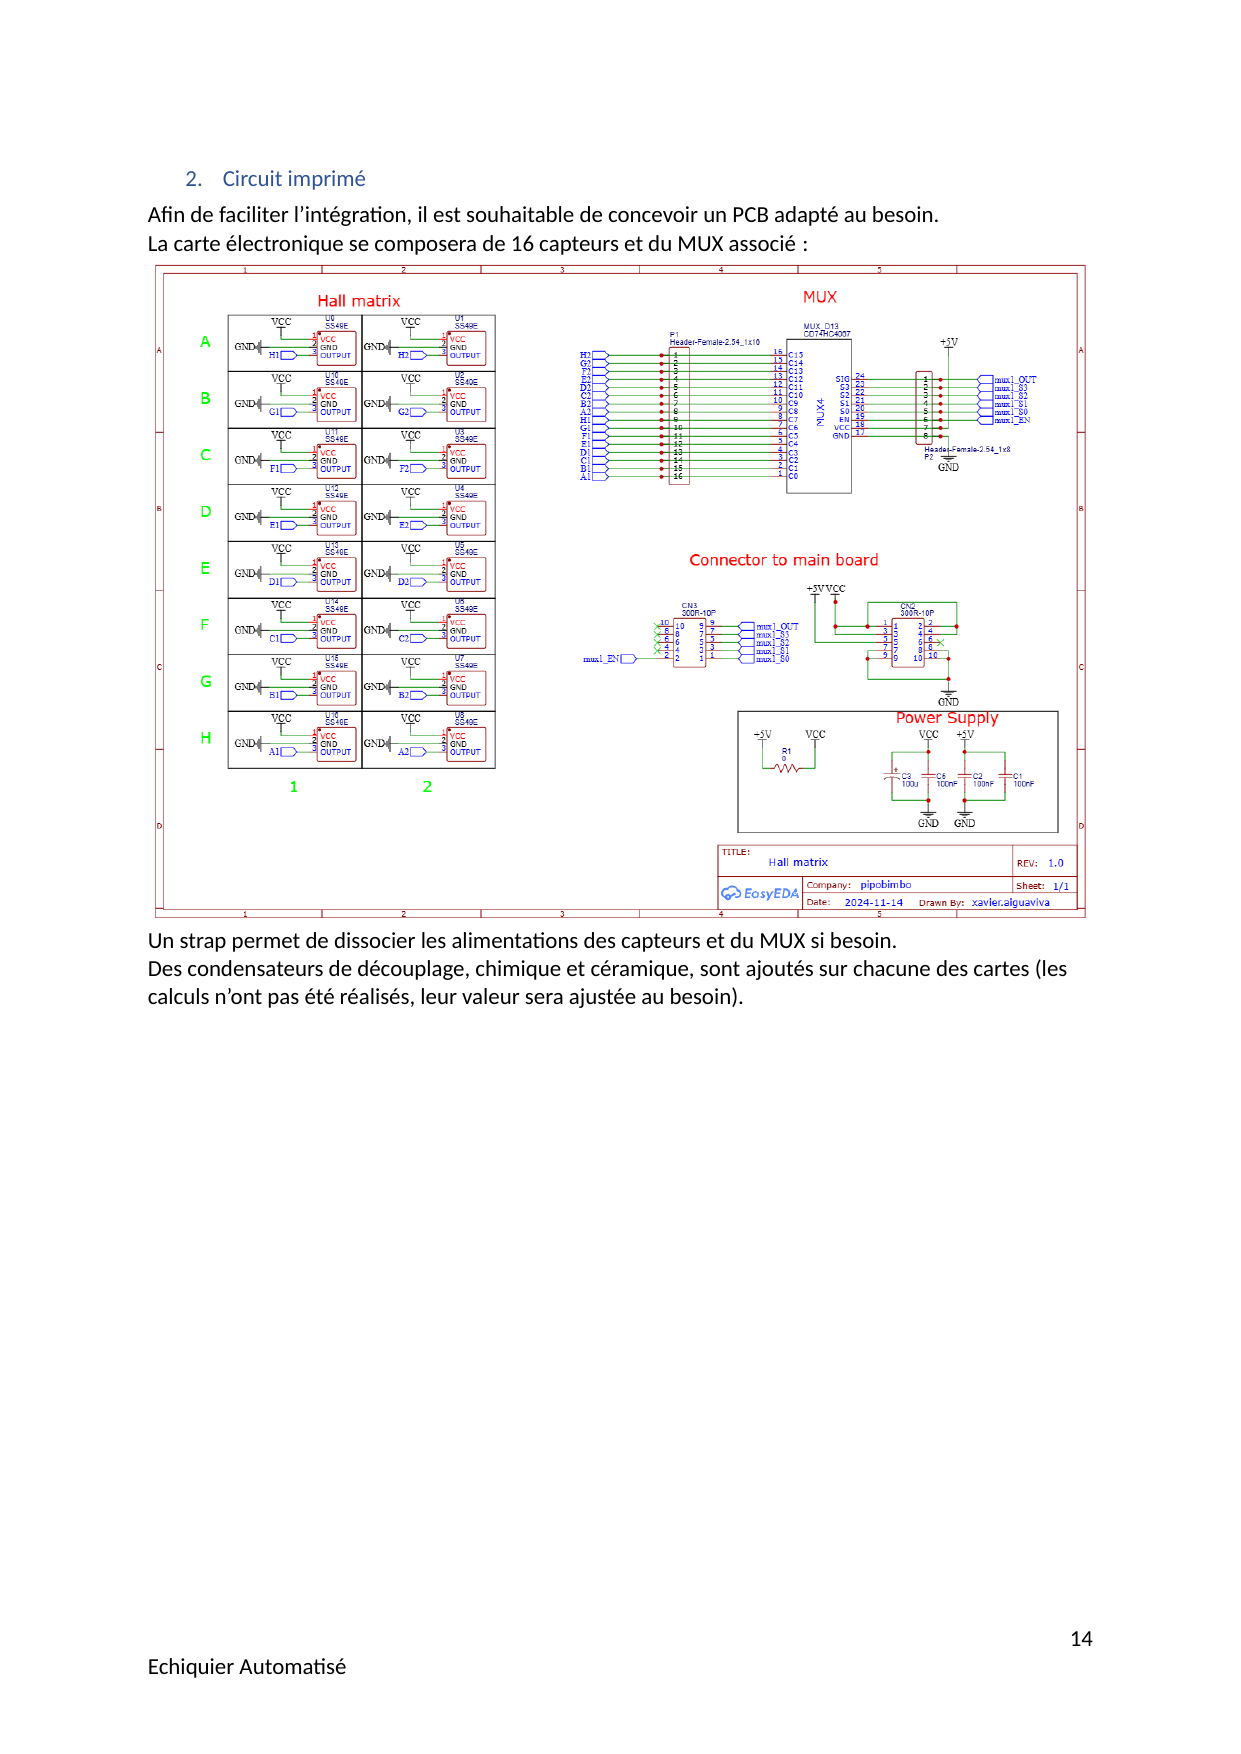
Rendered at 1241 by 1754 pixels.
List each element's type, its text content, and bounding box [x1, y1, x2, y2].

text La carte électronique se composera de 16 capteurs et du MUX associé : [148, 229, 1093, 256]
picture [147, 256, 1093, 926]
subtitle Circuit imprimé [185, 164, 1093, 192]
text Des condensateurs de découplage, chimique et céramique, sont ajoutés sur chacune des cartes (les calculs n’ont pas été réalisés, leur valeur sera ajustée au besoin). [148, 954, 1093, 1010]
text Un strap permet de dissocier les alimentations des capteurs et du MUX si besoin. [148, 926, 1093, 954]
text Afin de faciliter l’intégration, il est souhaitable de concevoir un PCB adapté au besoin. [148, 201, 1093, 229]
